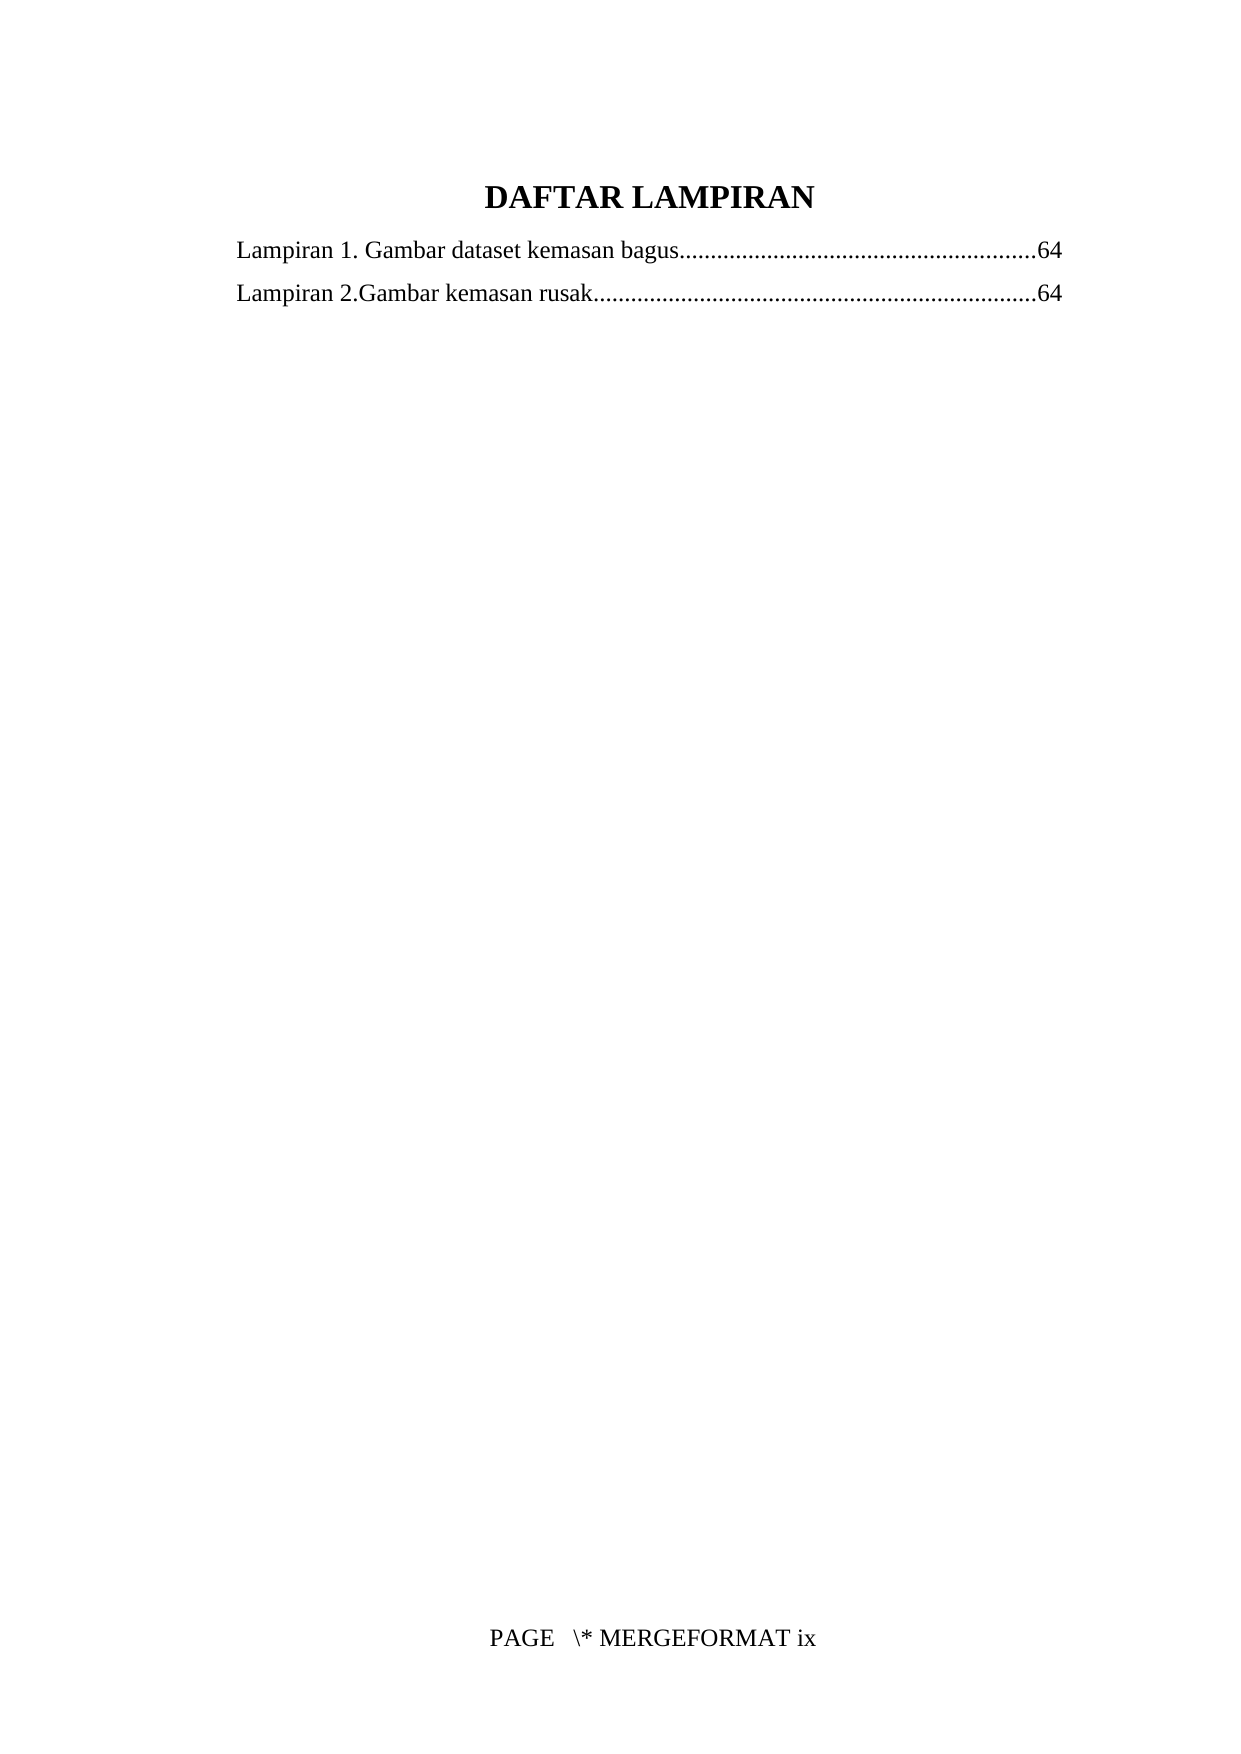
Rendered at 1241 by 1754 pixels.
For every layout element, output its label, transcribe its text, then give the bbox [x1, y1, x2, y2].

text Lampiran 1. Gambar dataset kemasan bagus 64 [236, 235, 1063, 263]
text Lampiran 2.Gambar kemasan rusak 64 [236, 278, 1063, 307]
subtitle DAFTAR LAMPIRAN [236, 177, 1063, 216]
